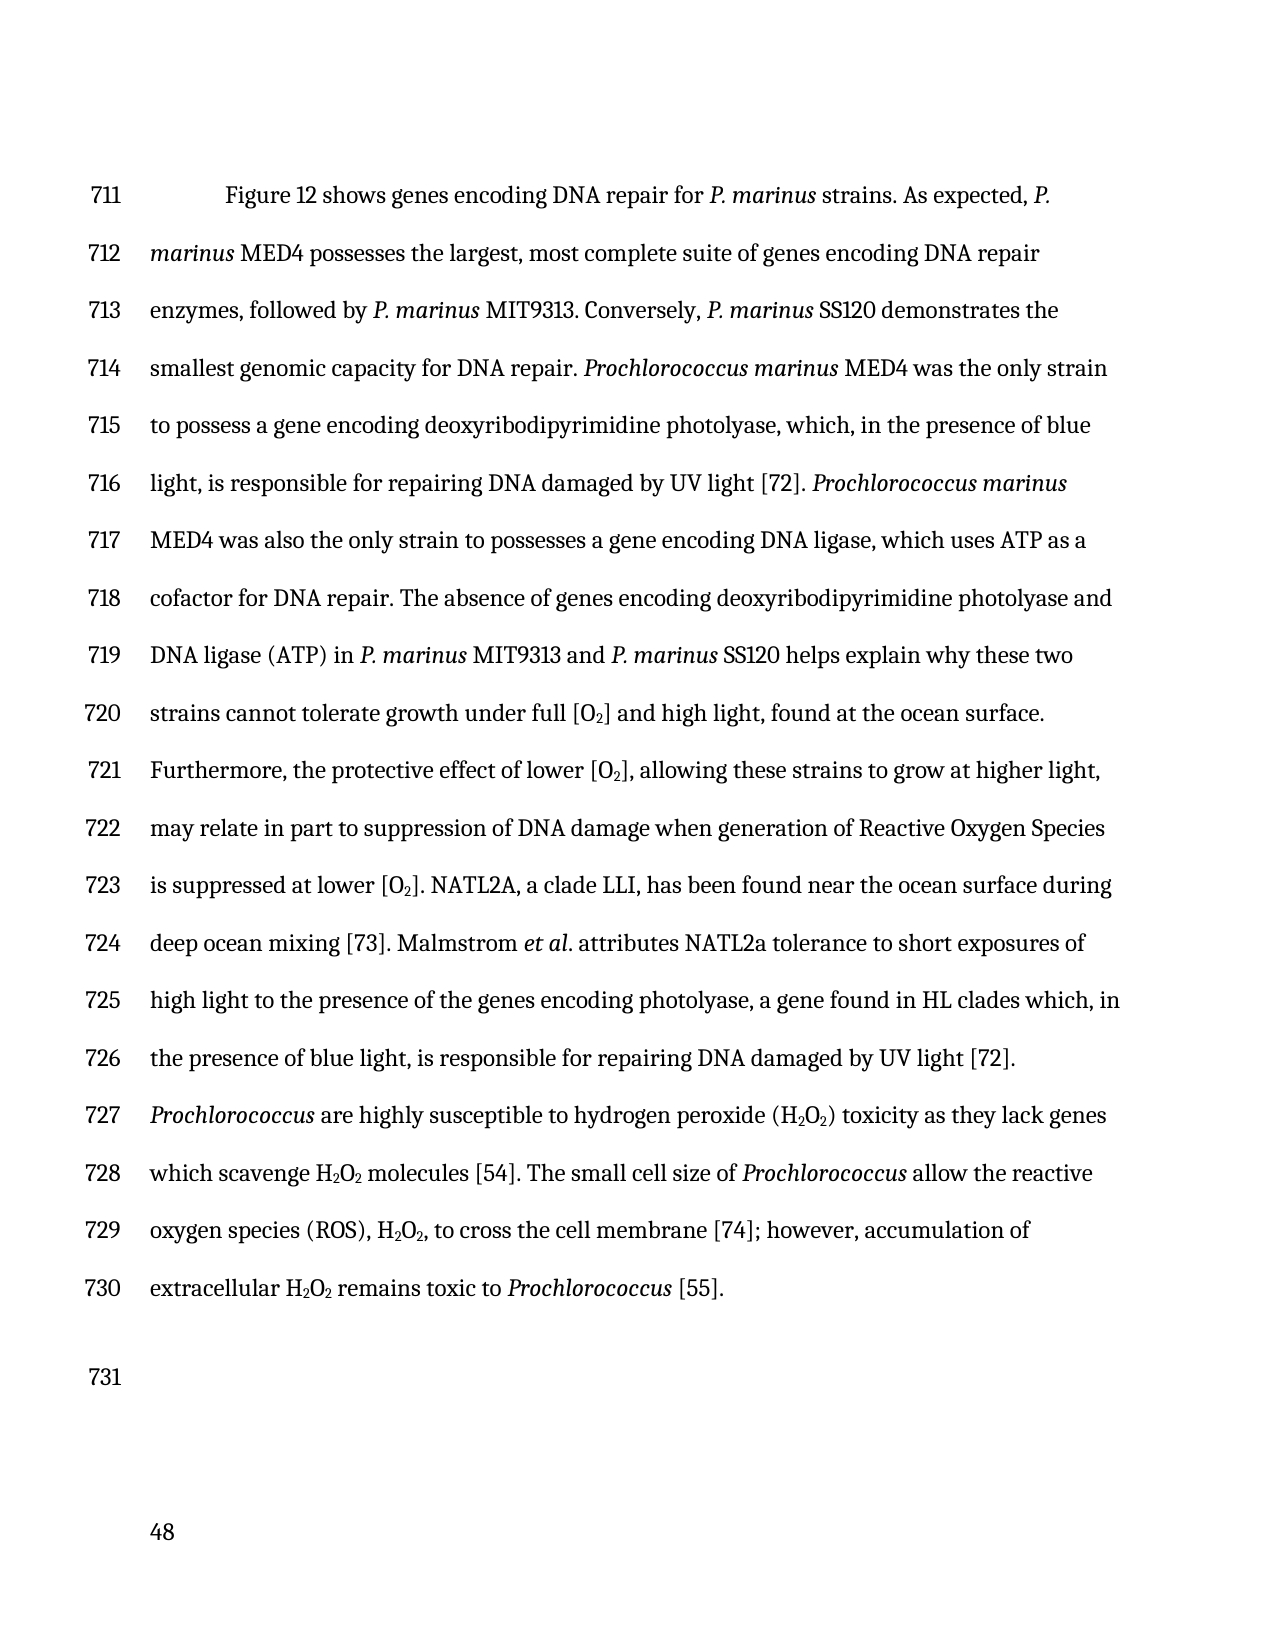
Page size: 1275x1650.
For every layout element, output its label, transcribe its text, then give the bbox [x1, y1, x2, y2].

text Figure 12 shows genes encoding DNA repair for P. marinus strains. As expected, P. marinus MED4 possesses the largest, most complete suite of genes encoding DNA repair enzymes, followed by P. marinus MIT9313. Conversely, P. marinus SS120 demonstrates the smallest genomic capacity for DNA repair. Prochlorococcus marinus MED4 was the only strain to possess a gene encoding deoxyribodipyrimidine photolyase, which, in the presence of blue light, is responsible for repairing DNA damaged by UV light [72]. Prochlorococcus marinus MED4 was also the only strain to possesses a gene encoding DNA ligase, which uses ATP as a cofactor for DNA repair. The absence of genes encoding deoxyribodipyrimidine photolyase and DNA ligase (ATP) in P. marinus MIT9313 and P. marinus SS120 helps explain why these two strains cannot tolerate growth under full [O2] and high light, found at the ocean surface. Furthermore, the protective effect of lower [O2], allowing these strains to grow at higher light, may relate in part to suppression of DNA damage when generation of Reactive Oxygen Species is suppressed at lower [O2]. NATL2A, a clade LLI, has been found near the ocean surface during deep ocean mixing [73]. Malmstrom et al. attributes NATL2a tolerance to short exposures of high light to the presence of the genes encoding photolyase, a gene found in HL clades which, in the presence of blue light, is responsible for repairing DNA damaged by UV light [72]. Prochlorococcus are highly susceptible to hydrogen peroxide (H2O2) toxicity as they lack genes which scavenge H2O2 molecules [54]. The small cell size of Prochlorococcus allow the reactive oxygen species (ROS), H2O2, to cross the cell membrane [74]; however, accumulation of extracellular H2O2 remains toxic to Prochlorococcus [55]. [150, 181, 1125, 1302]
